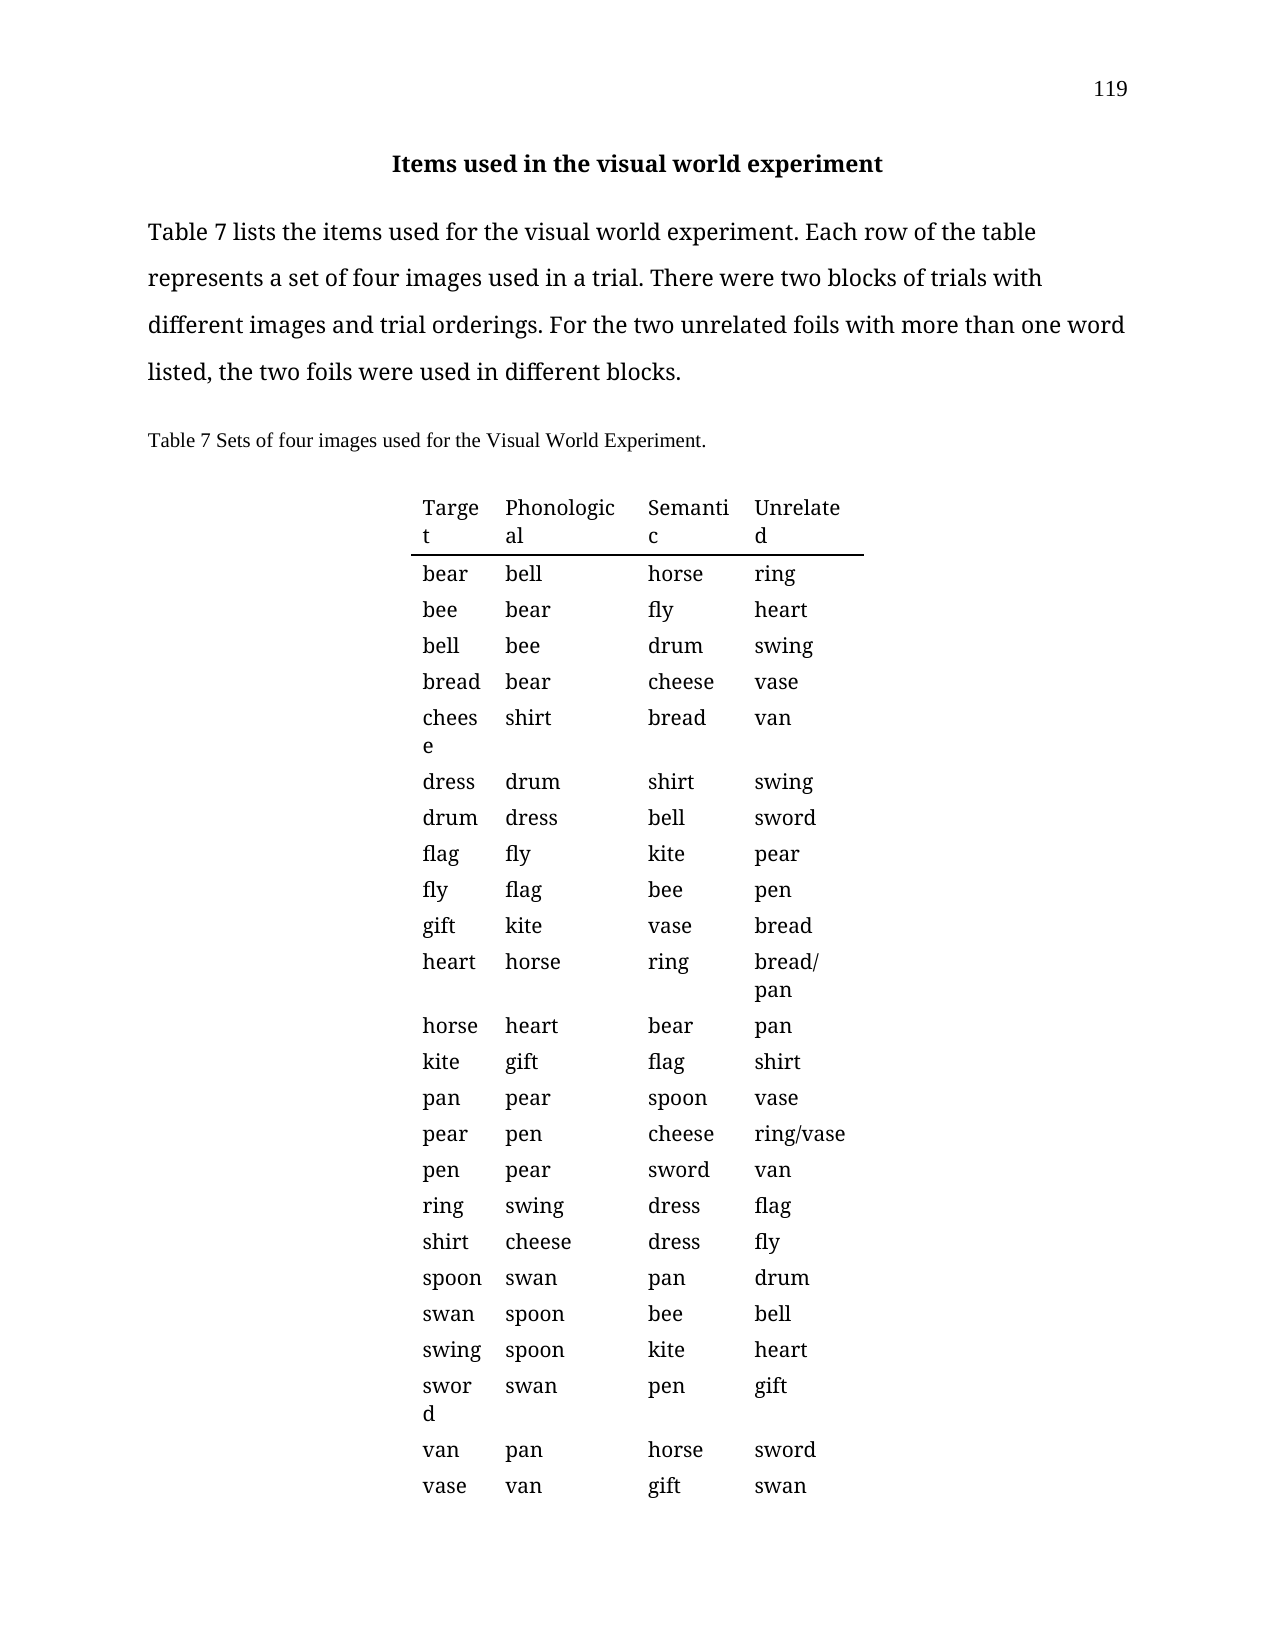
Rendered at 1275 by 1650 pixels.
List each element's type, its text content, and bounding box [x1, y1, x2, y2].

table_cell swing [743, 764, 864, 799]
table_cell swing [743, 627, 864, 663]
table_cell gift [411, 907, 494, 943]
table_cell ring [411, 1187, 494, 1223]
table_header Unrelated [743, 490, 864, 554]
table_cell swan [494, 1367, 637, 1431]
table_cell bell [637, 800, 743, 835]
table_cell dress [637, 1187, 743, 1223]
table_cell sword [637, 1151, 743, 1187]
table_cell shirt [743, 1044, 864, 1079]
table_cell heart [411, 943, 494, 1008]
table_cell spoon [411, 1259, 494, 1295]
table_cell bread [743, 907, 864, 943]
table_cell ring/vase [743, 1115, 864, 1151]
text Table 7 lists the items used for the visual world experiment. Each row of the table represents a set of four images used in a trial. There were two blocks of trials with different images and trial orderings. For the two unrelated foils with more than one word listed, the two foils were used in different blocks. [148, 215, 1127, 387]
table_cell shirt [411, 1223, 494, 1259]
table_cell bear [411, 556, 494, 591]
table_cell ring [743, 556, 864, 591]
table_cell heart [743, 591, 864, 627]
table_cell shirt [637, 764, 743, 799]
table_cell horse [637, 1431, 743, 1467]
table_cell pan [743, 1008, 864, 1043]
table_cell horse [494, 943, 637, 1008]
table_cell flag [411, 835, 494, 871]
table_cell cheese [494, 1223, 637, 1259]
table_cell pan [411, 1080, 494, 1115]
table_cell bear [637, 1008, 743, 1043]
table_cell pan [637, 1259, 743, 1295]
table_cell pear [494, 1080, 637, 1115]
table_cell horse [637, 556, 743, 591]
table_cell sword [743, 800, 864, 835]
table_cell swing [411, 1331, 494, 1367]
table_cell bell [494, 556, 637, 591]
table_cell fly [743, 1223, 864, 1259]
table_cell bell [411, 627, 494, 663]
table_cell pen [637, 1367, 743, 1431]
table_cell cheese [637, 663, 743, 699]
table_cell swan [494, 1259, 637, 1295]
table_cell gift [637, 1467, 743, 1499]
table_cell bee [411, 591, 494, 627]
table_cell pen [411, 1151, 494, 1187]
table_cell pear [411, 1115, 494, 1151]
table_cell bread [411, 663, 494, 699]
text Table 7 Sets of four images used for the Visual World Experiment. [148, 428, 1127, 452]
table_cell heart [494, 1008, 637, 1043]
table_cell pear [743, 835, 864, 871]
table_cell van [743, 1151, 864, 1187]
table_cell bread [637, 699, 743, 763]
table_cell drum [411, 800, 494, 835]
table_cell cheese [637, 1115, 743, 1151]
table_cell drum [743, 1259, 864, 1295]
table_cell bread/pan [743, 943, 864, 1008]
table_cell pen [743, 871, 864, 907]
table_cell shirt [494, 699, 637, 763]
table_cell bee [637, 871, 743, 907]
table_cell ring [637, 943, 743, 1008]
table_cell gift [743, 1367, 864, 1431]
table_cell heart [743, 1331, 864, 1367]
table_cell swan [743, 1467, 864, 1499]
table_cell gift [494, 1044, 637, 1079]
table_cell spoon [494, 1331, 637, 1367]
table_cell van [411, 1431, 494, 1467]
table_header Semantic [637, 490, 743, 554]
table_cell pear [494, 1151, 637, 1187]
text Items used in the visual world experiment [148, 148, 1127, 179]
table_cell pen [494, 1115, 637, 1151]
table_cell vase [637, 907, 743, 943]
table_cell vase [743, 1080, 864, 1115]
table_cell sword [411, 1367, 494, 1431]
table_cell flag [637, 1044, 743, 1079]
table_cell van [743, 699, 864, 763]
table_cell kite [411, 1044, 494, 1079]
table_cell dress [411, 764, 494, 799]
table_cell kite [637, 835, 743, 871]
table_cell vase [743, 663, 864, 699]
table_cell flag [743, 1187, 864, 1223]
table_cell van [494, 1467, 637, 1499]
table_cell fly [637, 591, 743, 627]
table_header Target [411, 490, 494, 554]
table_cell pan [494, 1431, 637, 1467]
table_header Phonological [494, 490, 637, 554]
table_cell bee [494, 627, 637, 663]
table_cell kite [494, 907, 637, 943]
table_cell swan [411, 1295, 494, 1331]
table_cell dress [494, 800, 637, 835]
table_cell fly [494, 835, 637, 871]
table_cell kite [637, 1331, 743, 1367]
table_cell drum [494, 764, 637, 799]
table_cell bee [637, 1295, 743, 1331]
table_cell spoon [637, 1080, 743, 1115]
table_cell drum [637, 627, 743, 663]
table_cell vase [411, 1467, 494, 1499]
table_cell horse [411, 1008, 494, 1043]
table_cell bear [494, 663, 637, 699]
table_cell cheese [411, 699, 494, 763]
table_cell dress [637, 1223, 743, 1259]
table_cell spoon [494, 1295, 637, 1331]
table_cell sword [743, 1431, 864, 1467]
table_cell fly [411, 871, 494, 907]
table_cell swing [494, 1187, 637, 1223]
table_cell flag [494, 871, 637, 907]
table_cell bear [494, 591, 637, 627]
table_cell bell [743, 1295, 864, 1331]
